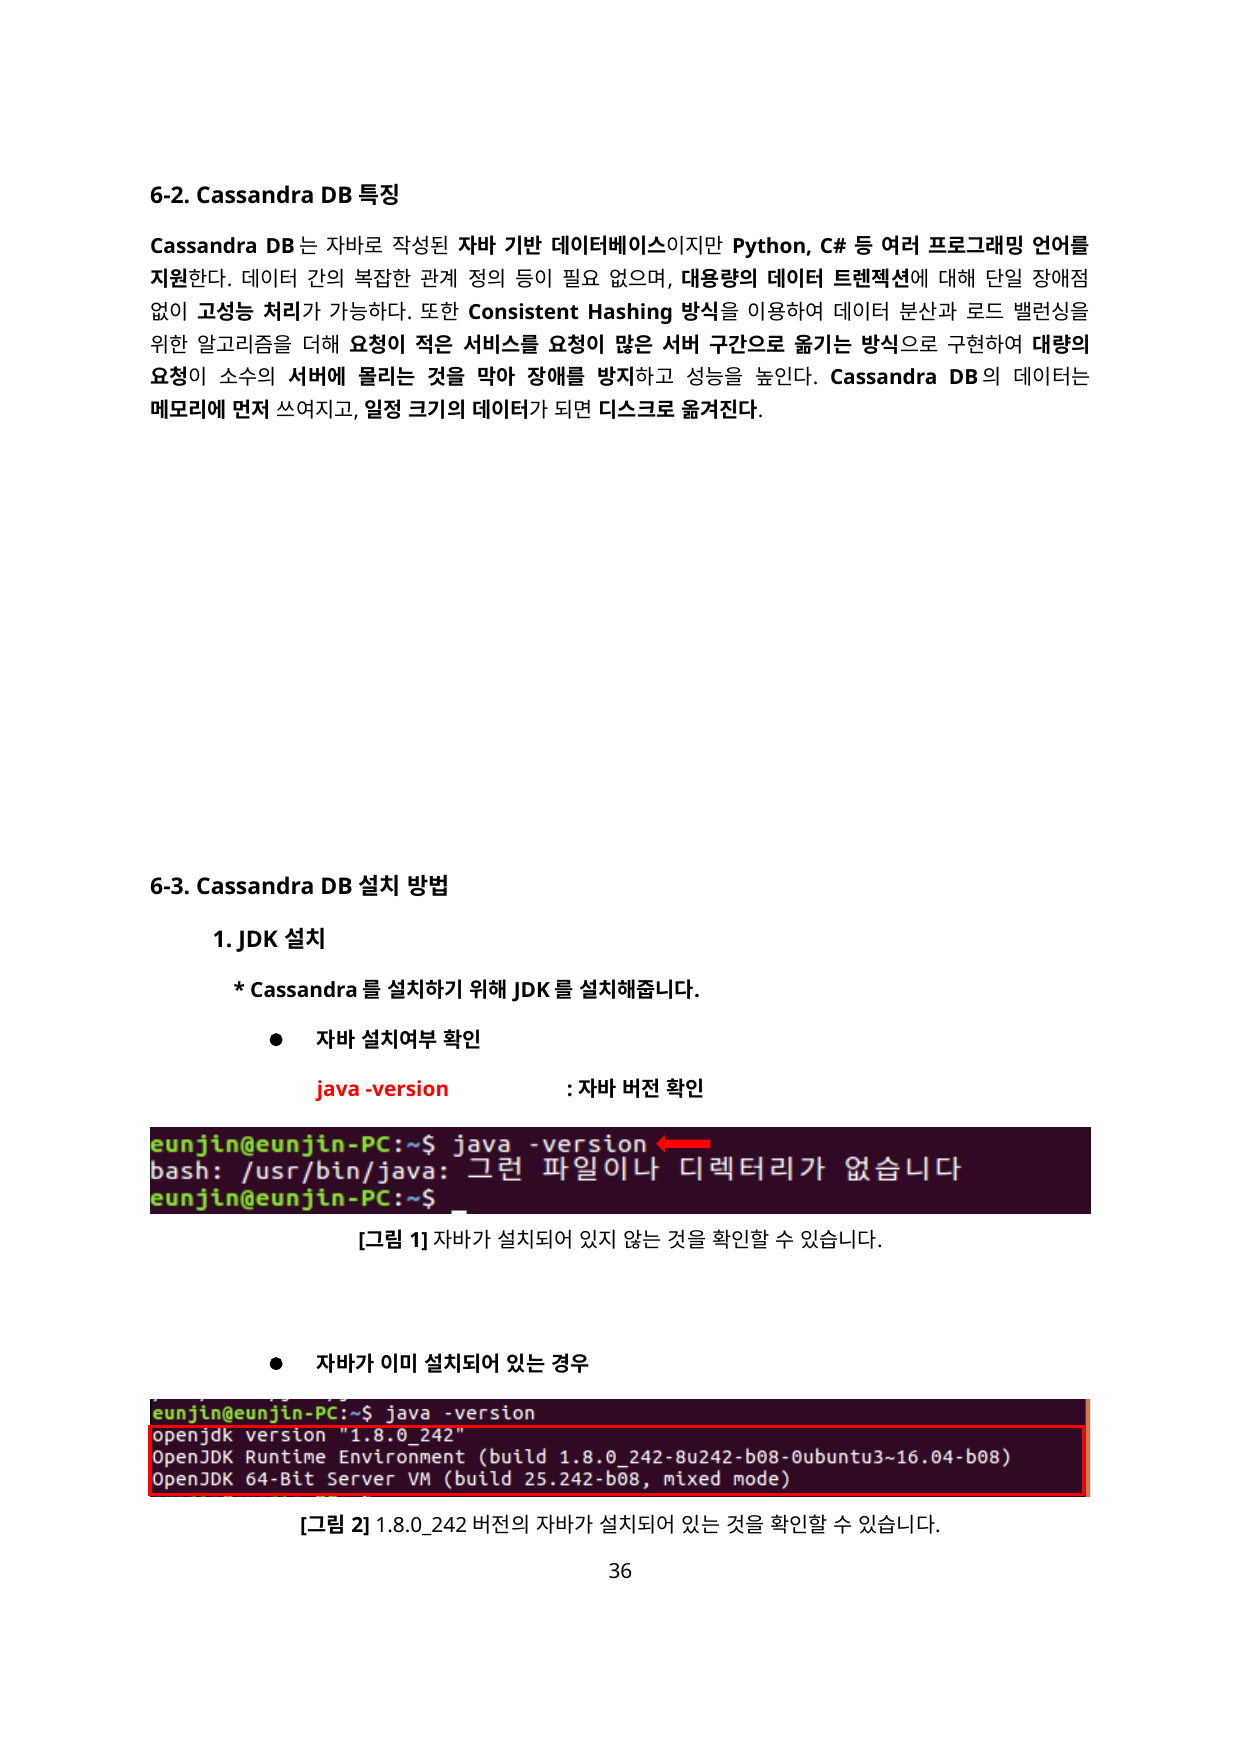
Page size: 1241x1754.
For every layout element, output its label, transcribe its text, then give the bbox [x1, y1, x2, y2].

picture [150, 1127, 1091, 1214]
subtitle 6-3. Cassandra DB 설치 방법 [150, 868, 1090, 902]
picture [152, 1428, 1082, 1493]
list 자바 설치여부 확인 [233, 1023, 1090, 1053]
text * Cassandra를 설치하기 위해 JDK를 설치해줍니다. [150, 973, 1090, 1004]
text Cassandra DB는 자바로 작성된 자바 기반 데이터베이스이지만 Python, C# 등 여러 프로그래밍 언어를 지원한다. 데이터 간의 복잡한 관계 정의 등이 필요 없으며, 대용량의 데이터 트렌젝션에 대해 단일 장애점 없이 고성능 처리가 가능하다. 또한 Consistent Hashing 방식을 이용하여 데이터 분산과 로드 밸런싱을 위한 알고리즘을 더해 요청이 적은 서비스를 요청이 많은 서버 구간으로 옮기는 방식으로 구현하여 대량의 요청이 소수의 서버에 몰리는 것을 막아 장애를 방지하고 성능을 높인다. Cassandra DB의 데이터는 메모리에 먼저 쓰여지고, 일정 크기의 데이터가 되면 디스크로 옮겨진다. [150, 230, 1090, 423]
list 자바가 이미 설치되어 있는 경우 [233, 1347, 1090, 1377]
subtitle 1. JDK 설치 [212, 921, 1090, 954]
text java -version : 자바 버전 확인 [150, 1072, 1090, 1102]
subtitle 6-2. Cassandra DB 특징 [150, 177, 1090, 211]
picture [150, 1399, 1091, 1497]
